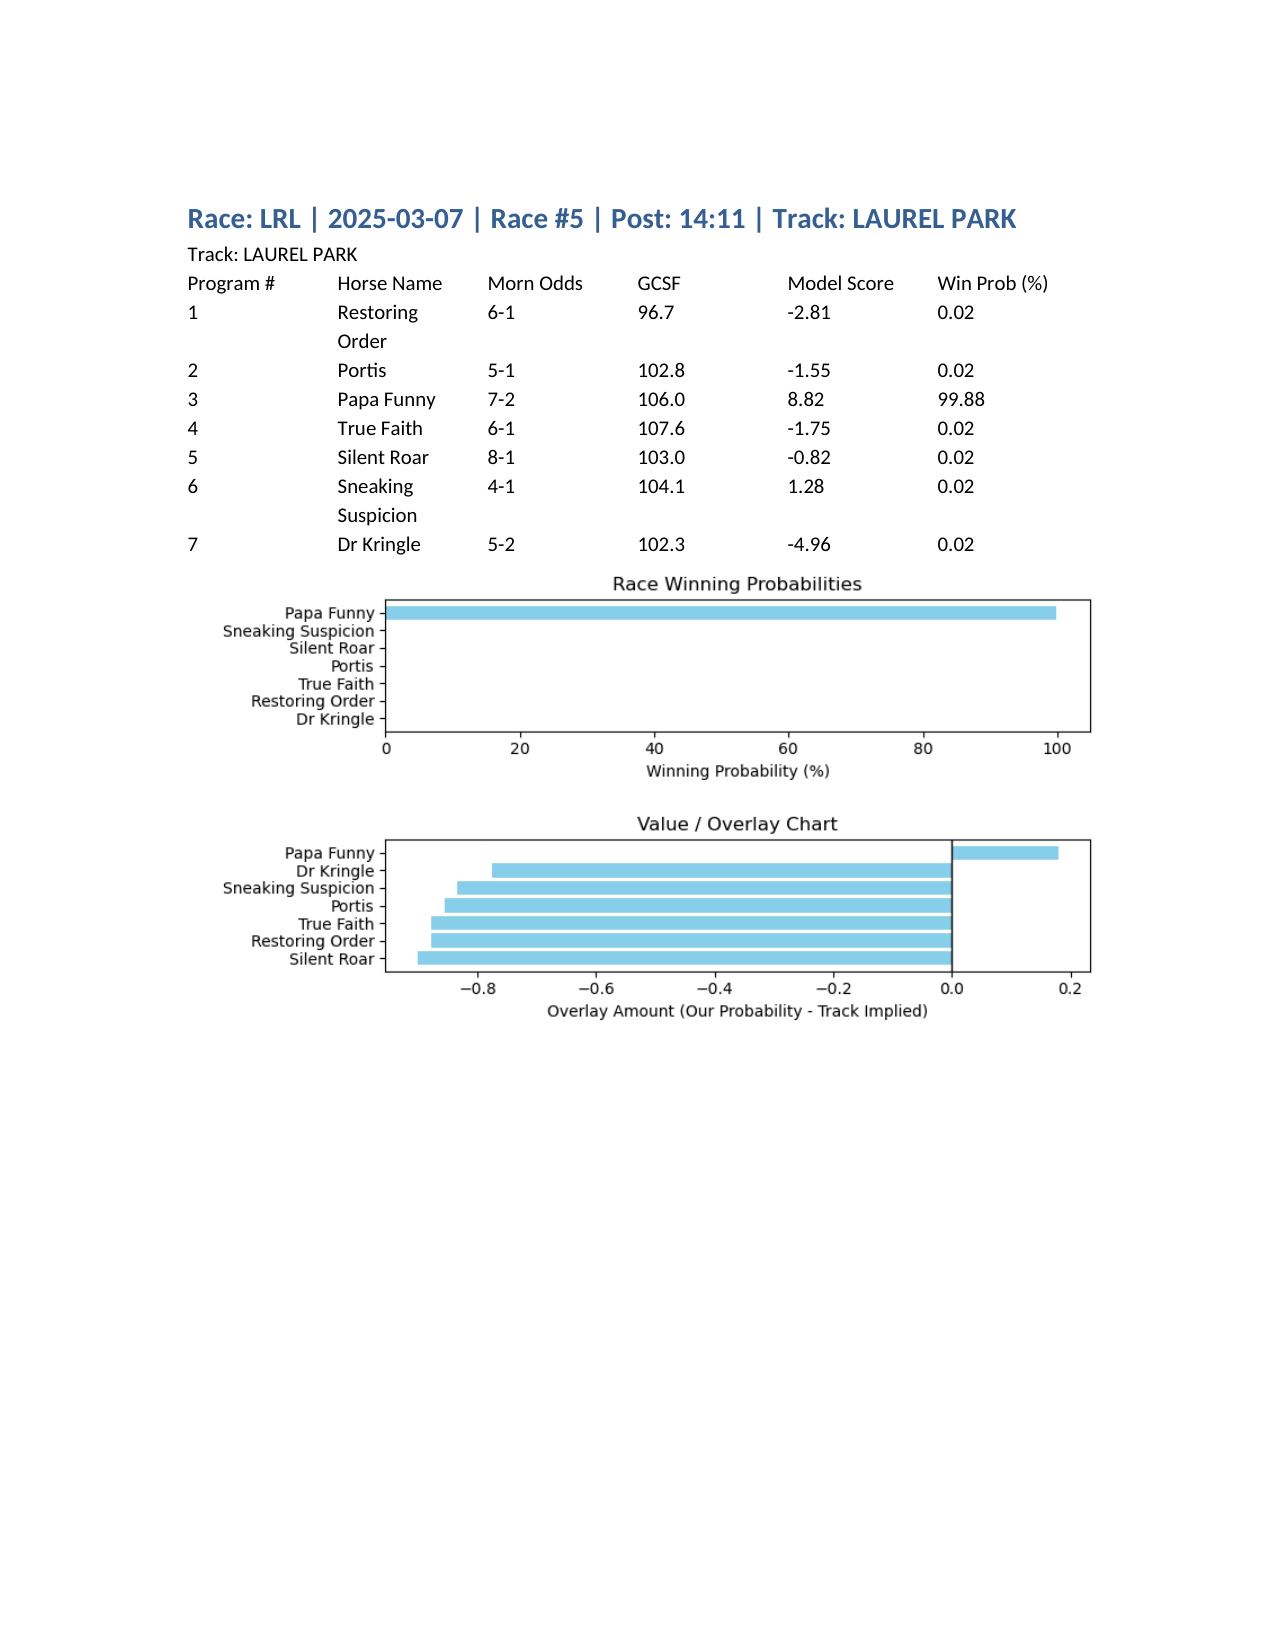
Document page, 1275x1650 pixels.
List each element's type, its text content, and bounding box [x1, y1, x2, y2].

table_cell Dr Kringle [326, 531, 476, 560]
table_cell 99.88 [926, 386, 1076, 415]
table_cell 0.02 [926, 299, 1076, 357]
subtitle Race: LRL | 2025-03-07 | Race #5 | Post: 14:11 | Track: LAUREL PARK [187, 200, 1087, 236]
text Track: LAUREL PARK [187, 241, 1087, 266]
table_header GCSF [626, 270, 776, 299]
table_cell 6-1 [476, 415, 626, 444]
table_header Program # [176, 270, 326, 299]
table_cell 96.7 [626, 299, 776, 357]
table_header Horse Name [326, 270, 476, 299]
table_cell 7 [176, 531, 326, 560]
picture [206, 560, 1107, 797]
table_cell 5 [176, 444, 326, 473]
table_header Model Score [776, 270, 926, 299]
table_cell True Faith [326, 415, 476, 444]
table_cell 107.6 [626, 415, 776, 444]
table_cell -4.96 [776, 531, 926, 560]
table_cell -1.75 [776, 415, 926, 444]
table_cell 8.82 [776, 386, 926, 415]
table_cell 6-1 [476, 299, 626, 357]
table_cell 3 [176, 386, 326, 415]
table_cell 1.28 [776, 473, 926, 531]
table_cell 102.8 [626, 357, 776, 386]
table_cell 0.02 [926, 415, 1076, 444]
table_cell 5-1 [476, 357, 626, 386]
picture [206, 800, 1107, 1037]
table_cell 104.1 [626, 473, 776, 531]
table_cell 2 [176, 357, 326, 386]
table_cell 8-1 [476, 444, 626, 473]
table_cell Papa Funny [326, 386, 476, 415]
table_cell 7-2 [476, 386, 626, 415]
table_cell Restoring Order [326, 299, 476, 357]
table_cell 4 [176, 415, 326, 444]
table_cell 5-2 [476, 531, 626, 560]
table_header Morn Odds [476, 270, 626, 299]
table_cell 103.0 [626, 444, 776, 473]
table_cell 0.02 [926, 444, 1076, 473]
table_cell 1 [176, 299, 326, 357]
table_cell 0.02 [926, 473, 1076, 531]
table_cell -0.82 [776, 444, 926, 473]
table_cell -2.81 [776, 299, 926, 357]
table_cell Sneaking Suspicion [326, 473, 476, 531]
table_cell 0.02 [926, 357, 1076, 386]
table_header Win Prob (%) [926, 270, 1076, 299]
table_cell 106.0 [626, 386, 776, 415]
table_cell 6 [176, 473, 326, 531]
table_cell 4-1 [476, 473, 626, 531]
table_cell 0.02 [926, 531, 1076, 560]
table_cell -1.55 [776, 357, 926, 386]
table_cell 102.3 [626, 531, 776, 560]
table_cell Portis [326, 357, 476, 386]
table_cell Silent Roar [326, 444, 476, 473]
